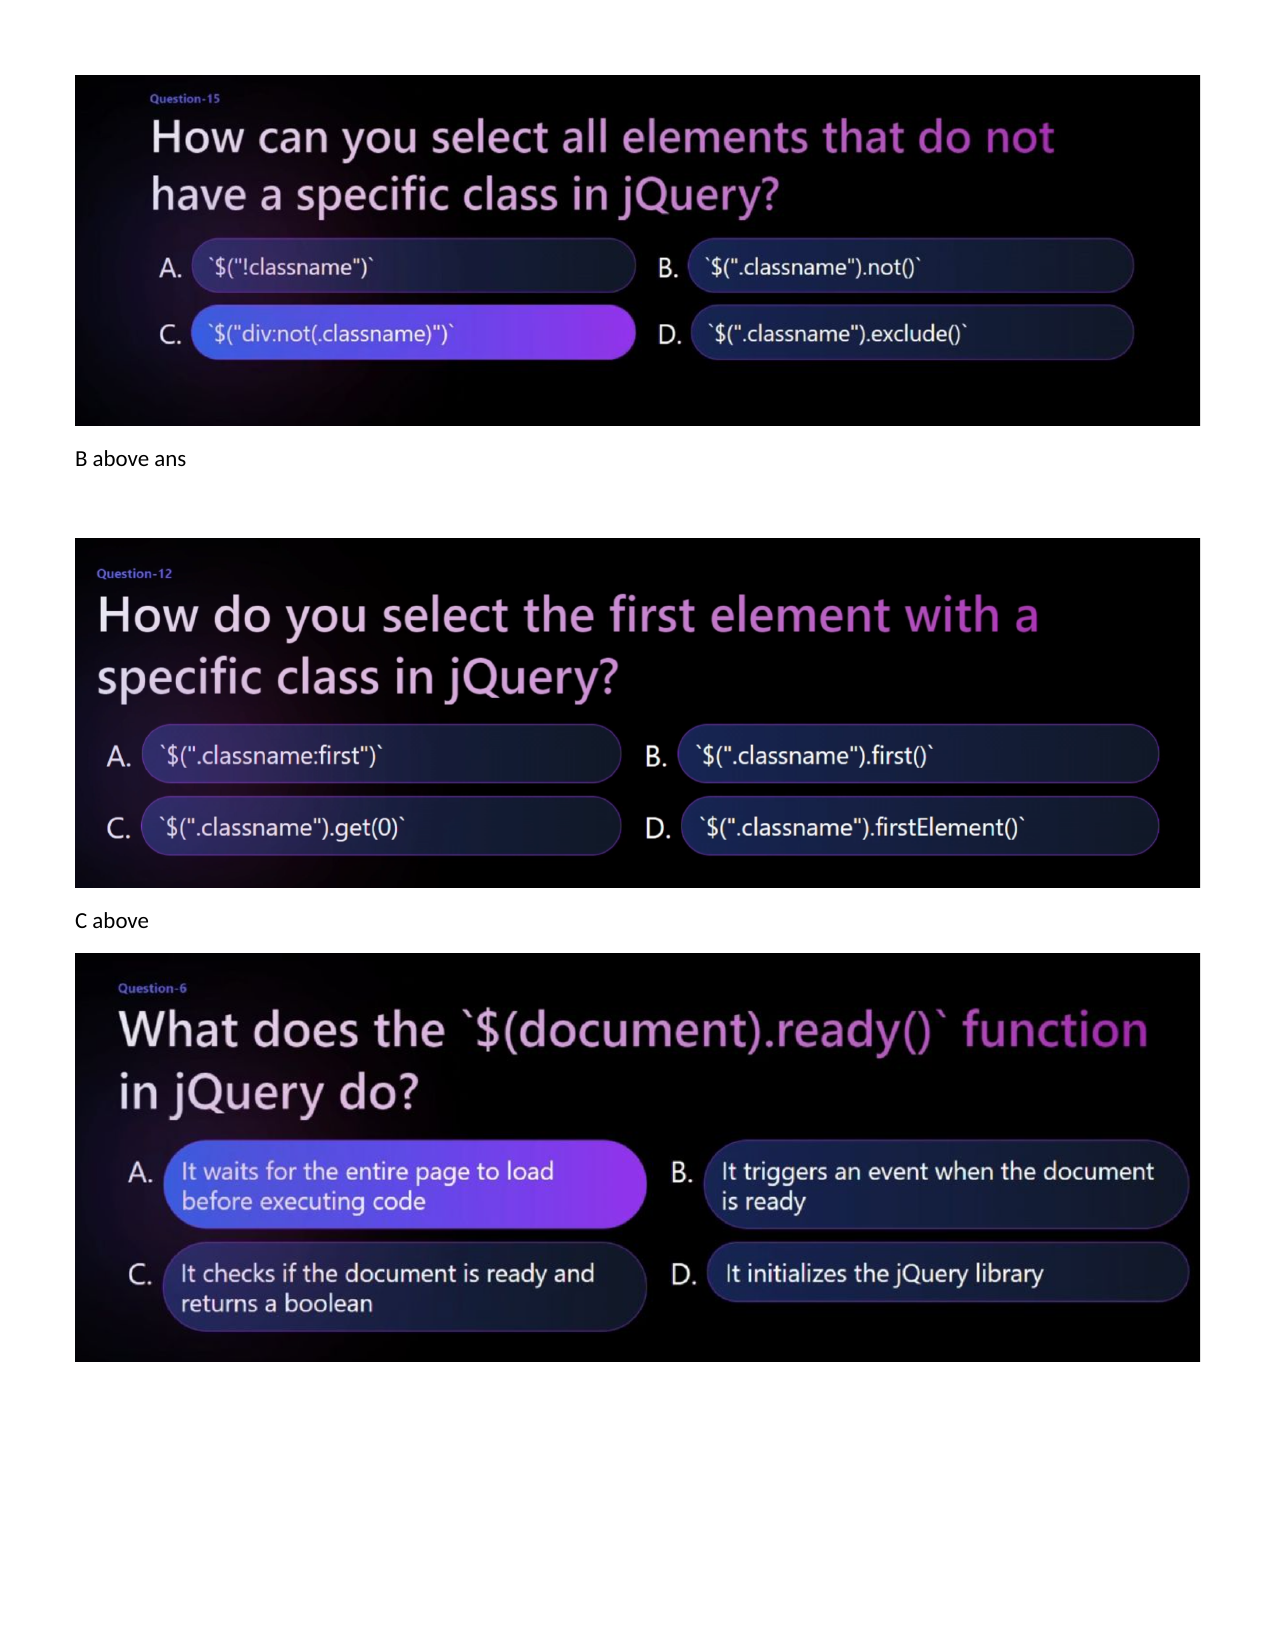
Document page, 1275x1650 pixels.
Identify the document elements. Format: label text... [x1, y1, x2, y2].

picture [75, 538, 1200, 888]
text C above [75, 906, 1200, 934]
picture [75, 75, 1200, 426]
picture [75, 953, 1200, 1362]
text B above ans [75, 444, 1200, 472]
